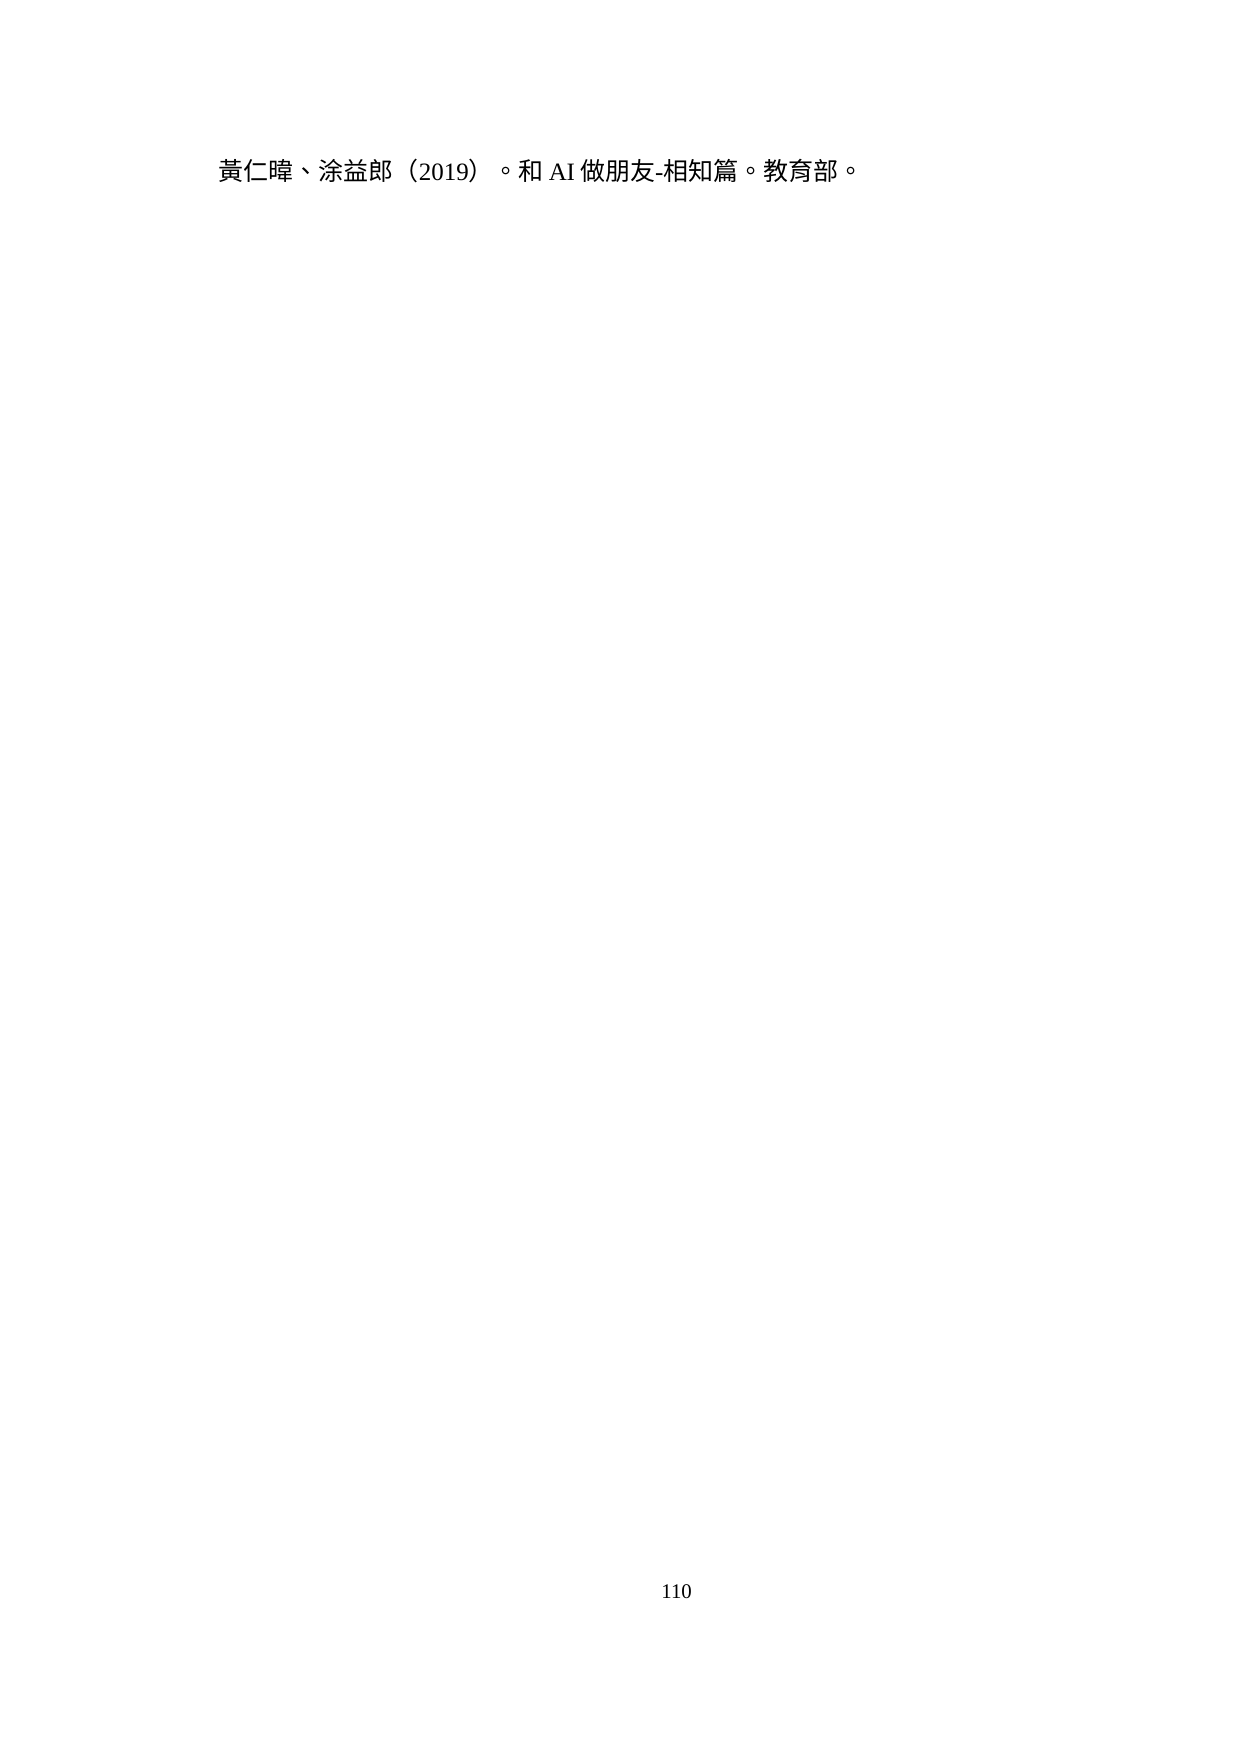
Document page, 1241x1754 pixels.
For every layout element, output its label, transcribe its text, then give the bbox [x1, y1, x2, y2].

text 黃仁暐、涂益郎（2019）。和AI做朋友-相知篇。教育部。 [218, 151, 1092, 188]
